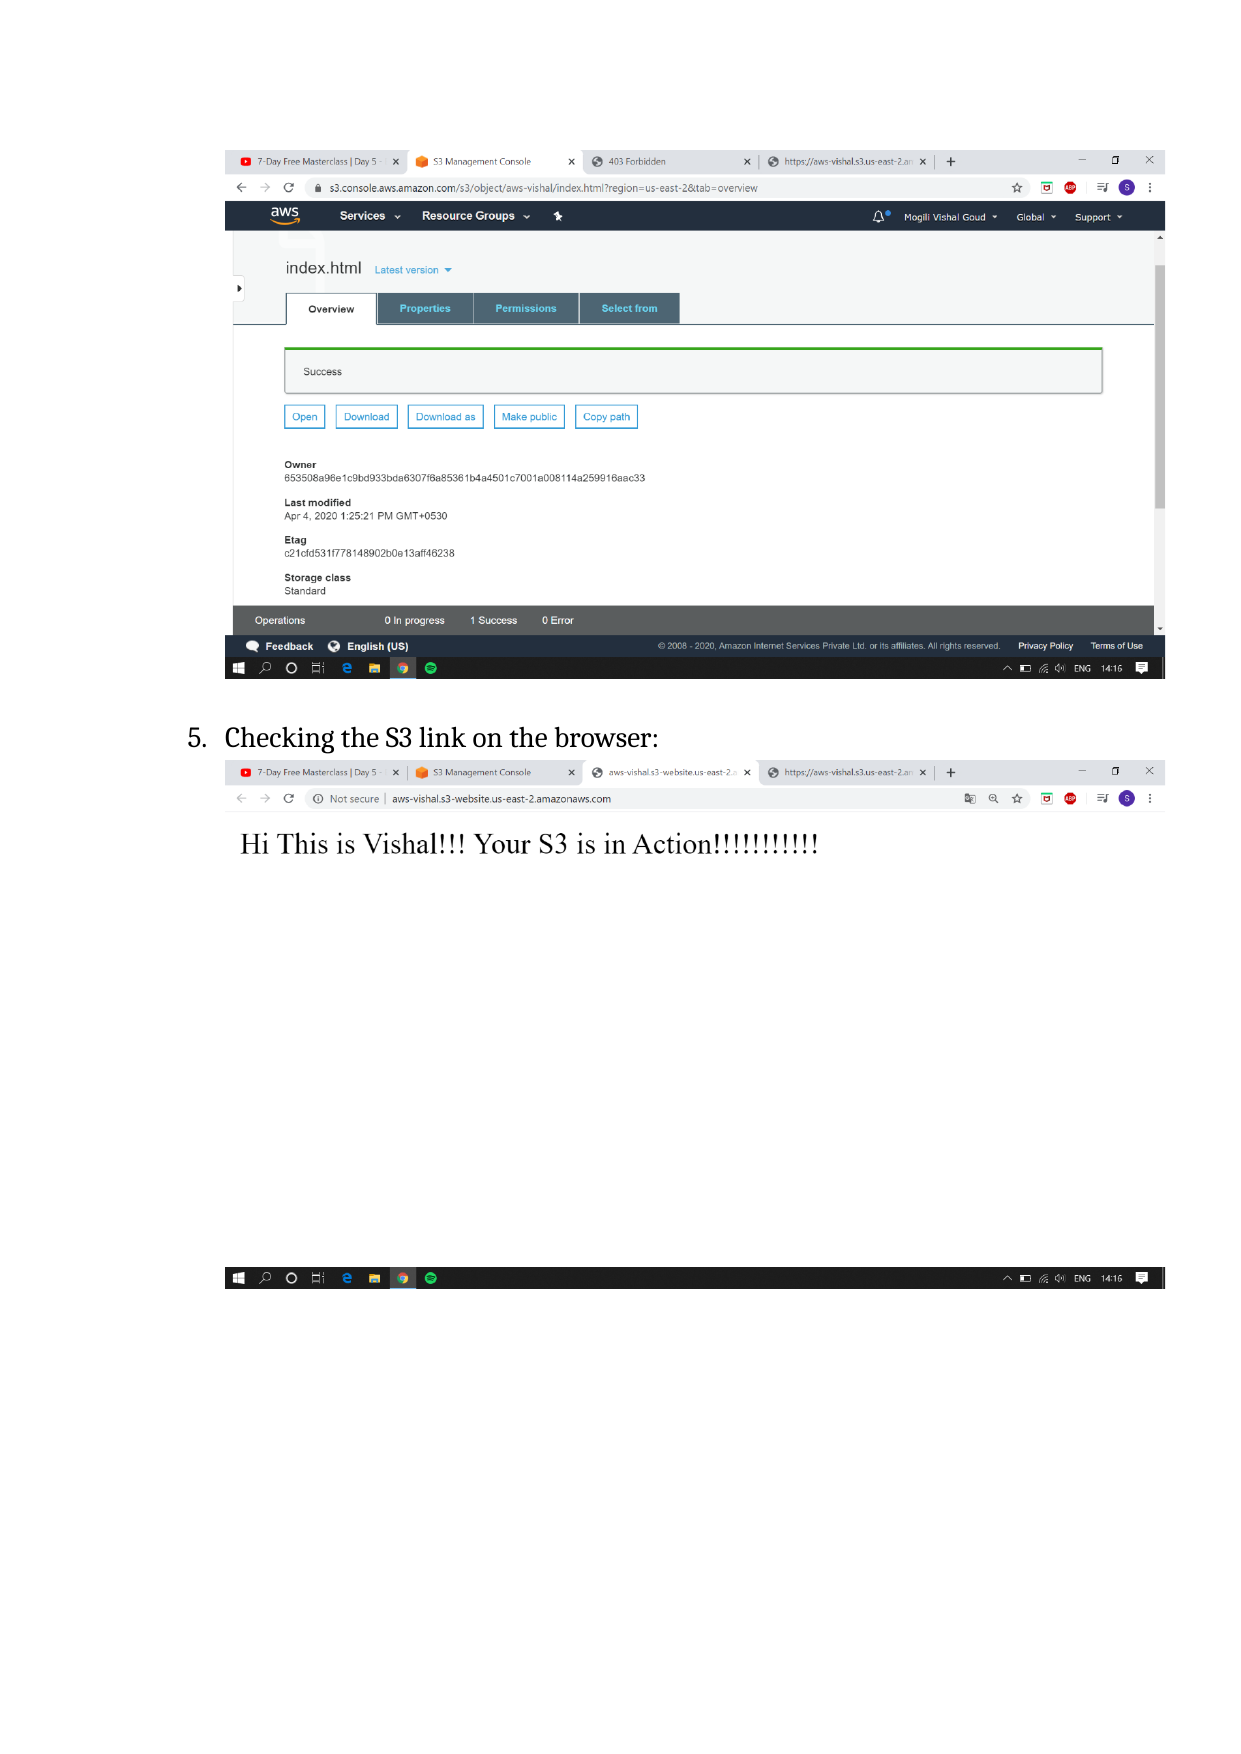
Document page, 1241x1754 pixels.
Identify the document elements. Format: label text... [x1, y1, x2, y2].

list Checking the S3 link on the browser: [187, 722, 1090, 755]
picture [225, 150, 1166, 679]
picture [225, 760, 1166, 1289]
